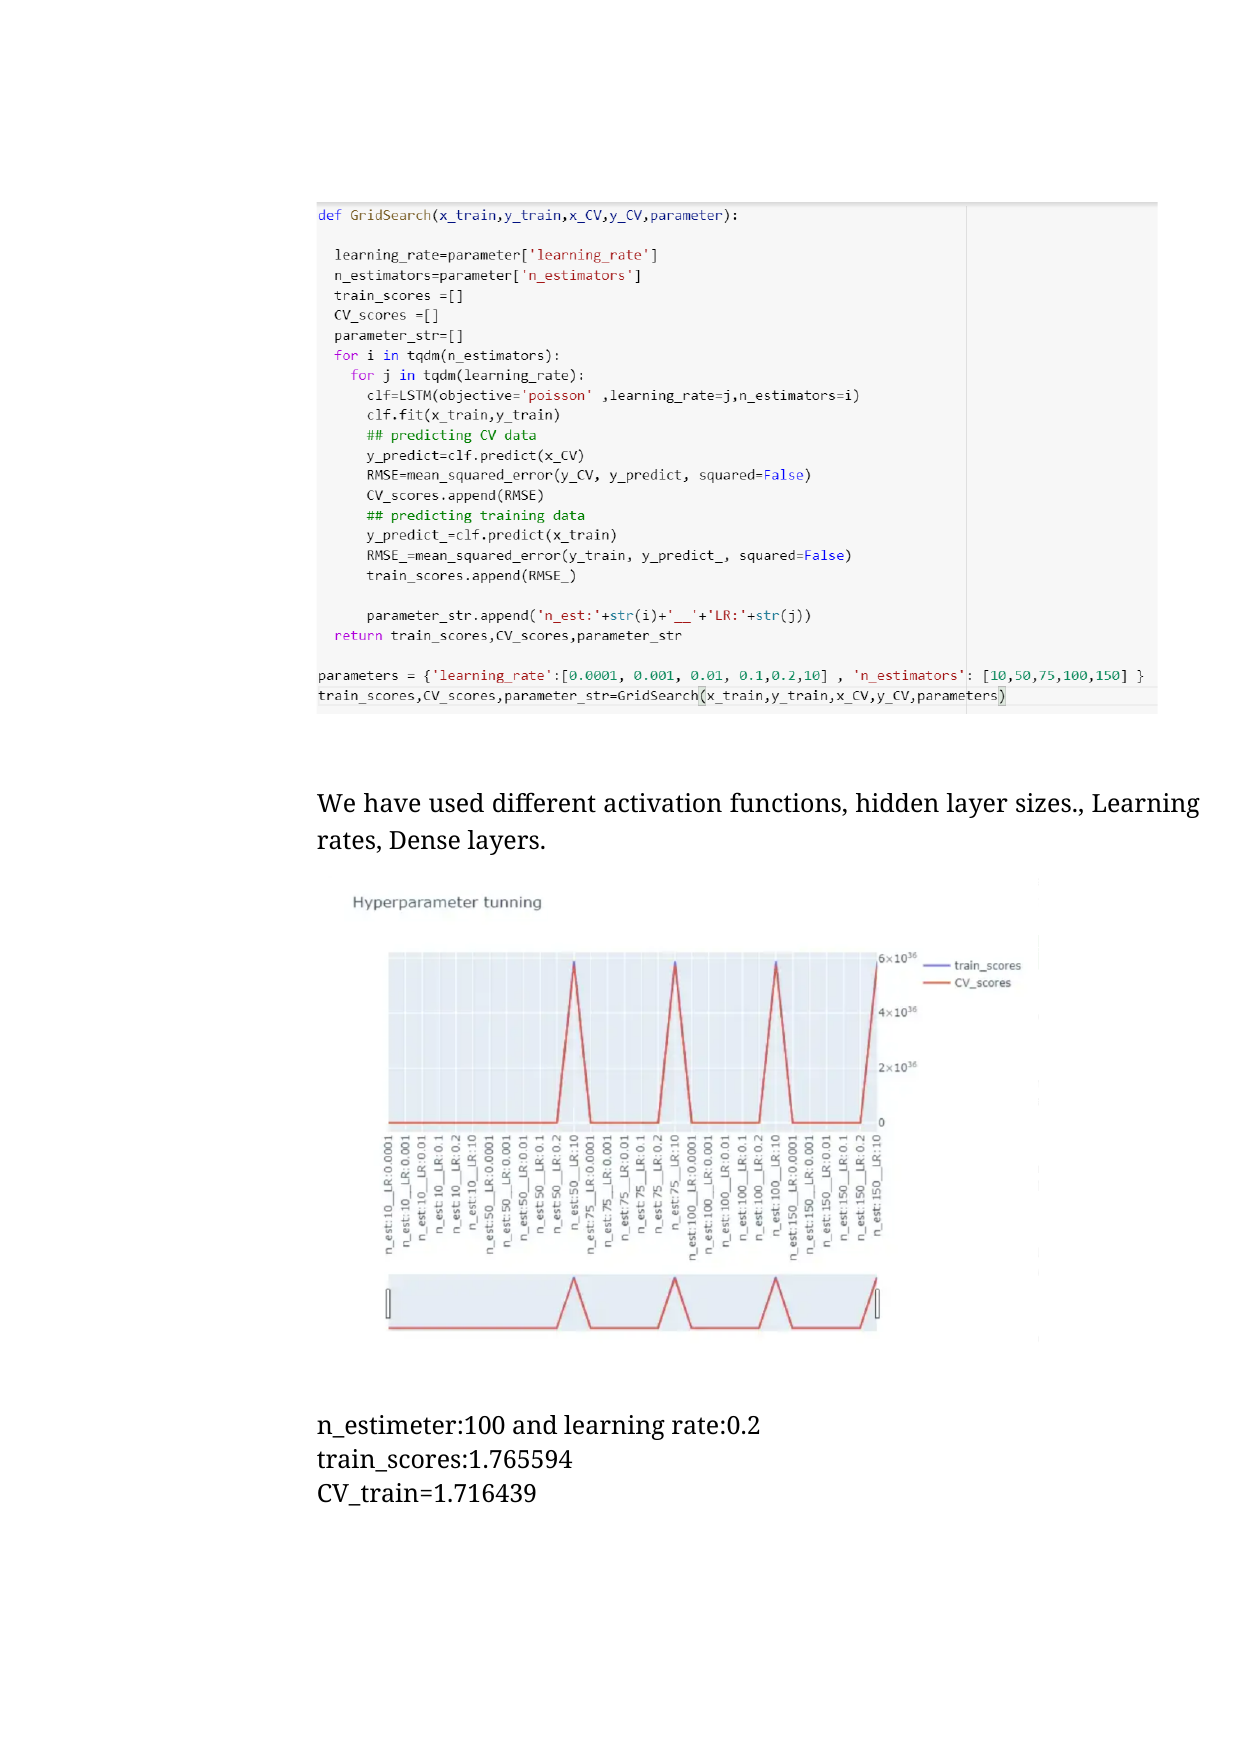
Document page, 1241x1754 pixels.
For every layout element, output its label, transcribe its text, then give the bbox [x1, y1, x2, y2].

text We have used different activation functions, hidden layer sizes., Learning rates, Dense layers. [317, 786, 1201, 857]
picture [316, 200, 1158, 714]
picture [328, 876, 1039, 1350]
text CV_train=1.716439 [317, 1476, 1201, 1510]
text n_estimeter:100 and learning rate:0.2 [317, 1408, 1201, 1442]
text train_scores:1.765594 [317, 1442, 1201, 1476]
